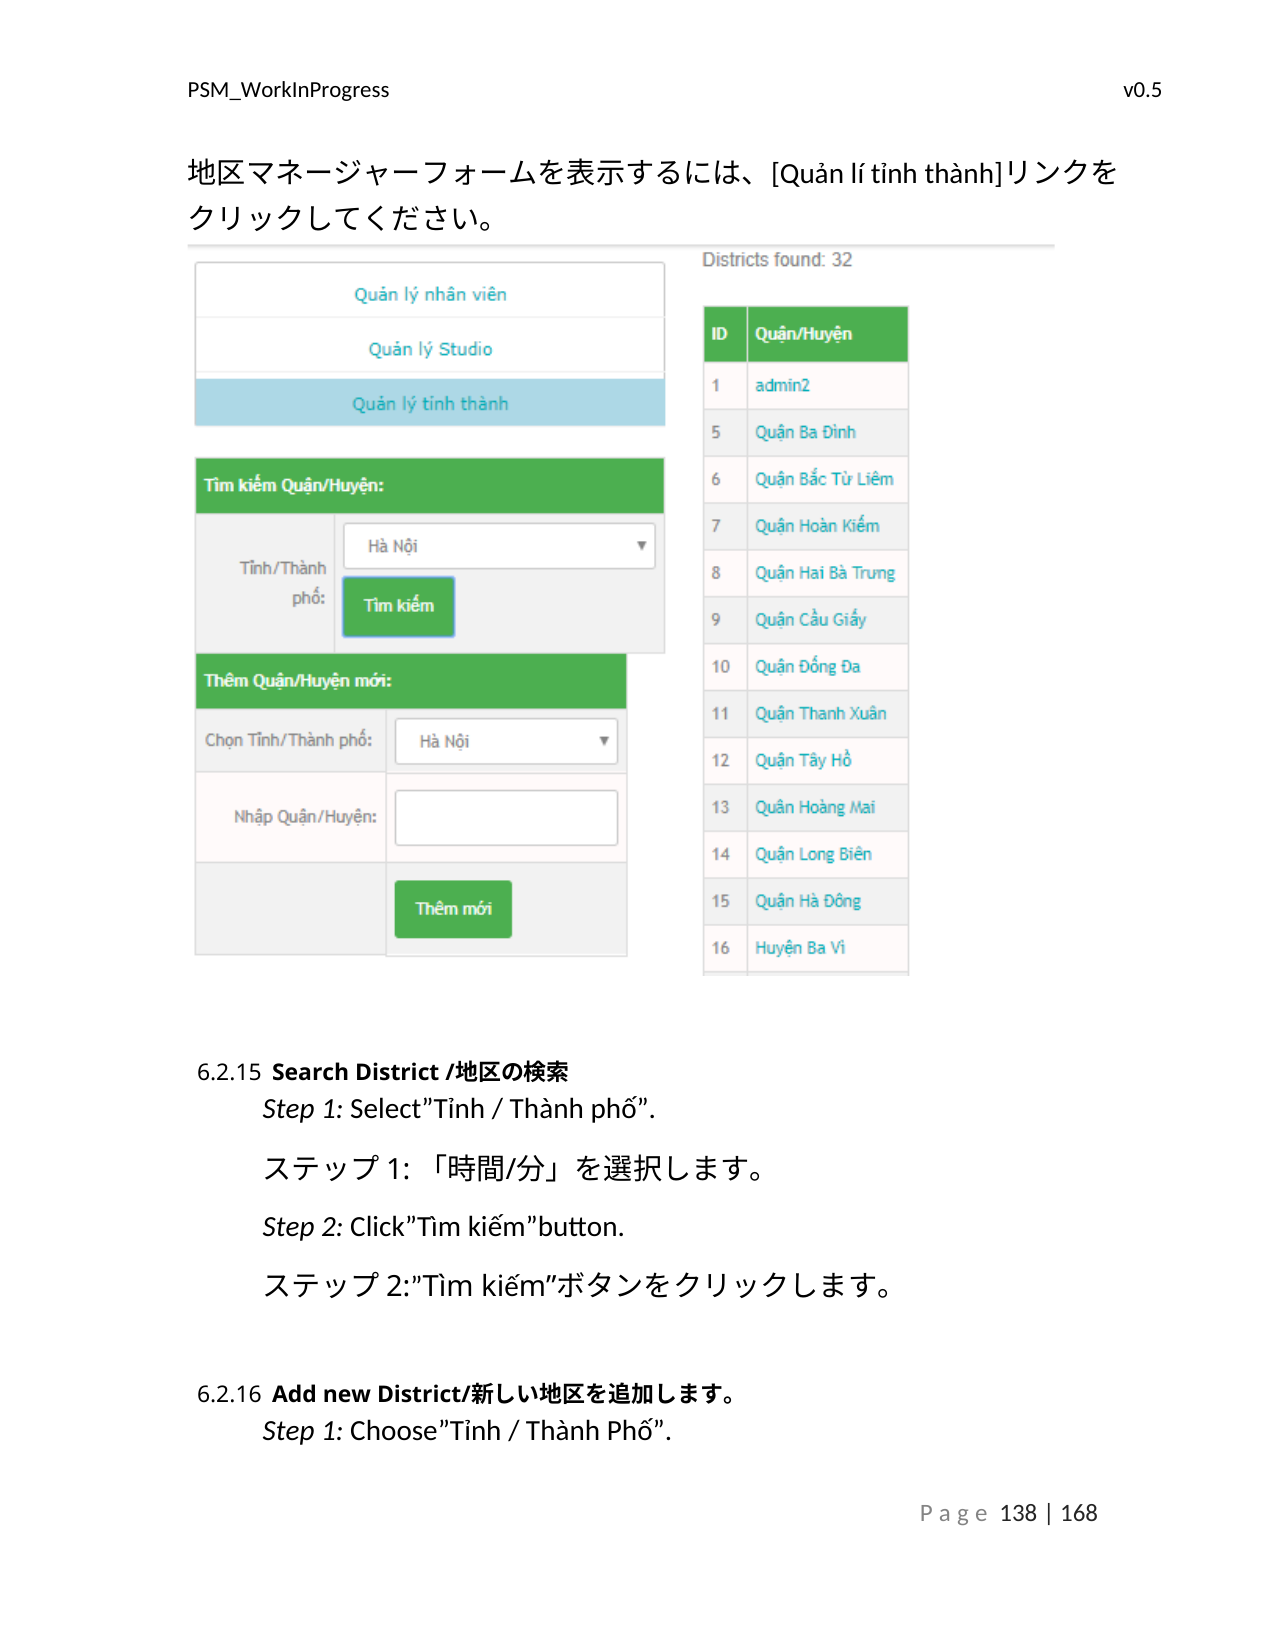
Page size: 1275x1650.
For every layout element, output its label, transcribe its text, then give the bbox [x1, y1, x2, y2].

subtitle Search District /地区の検索 [197, 1054, 1125, 1087]
text ステップ 2:”Tìm kiếm”ボタンをクリックします。 [262, 1263, 1125, 1305]
subtitle Add new District/新しい地区を追加します。 [197, 1376, 1125, 1409]
text ステップ 1: 「時間/分」を選択します。 [262, 1145, 1125, 1188]
text Step 1: Choose”Tỉnh / Thành Phố”. [262, 1412, 1125, 1448]
text Step 2: Click”Tìm kiếm”button. [262, 1208, 1125, 1243]
picture [187, 240, 1055, 976]
text Step 1: Select”Tỉnh / Thành phố”. [262, 1090, 1125, 1126]
